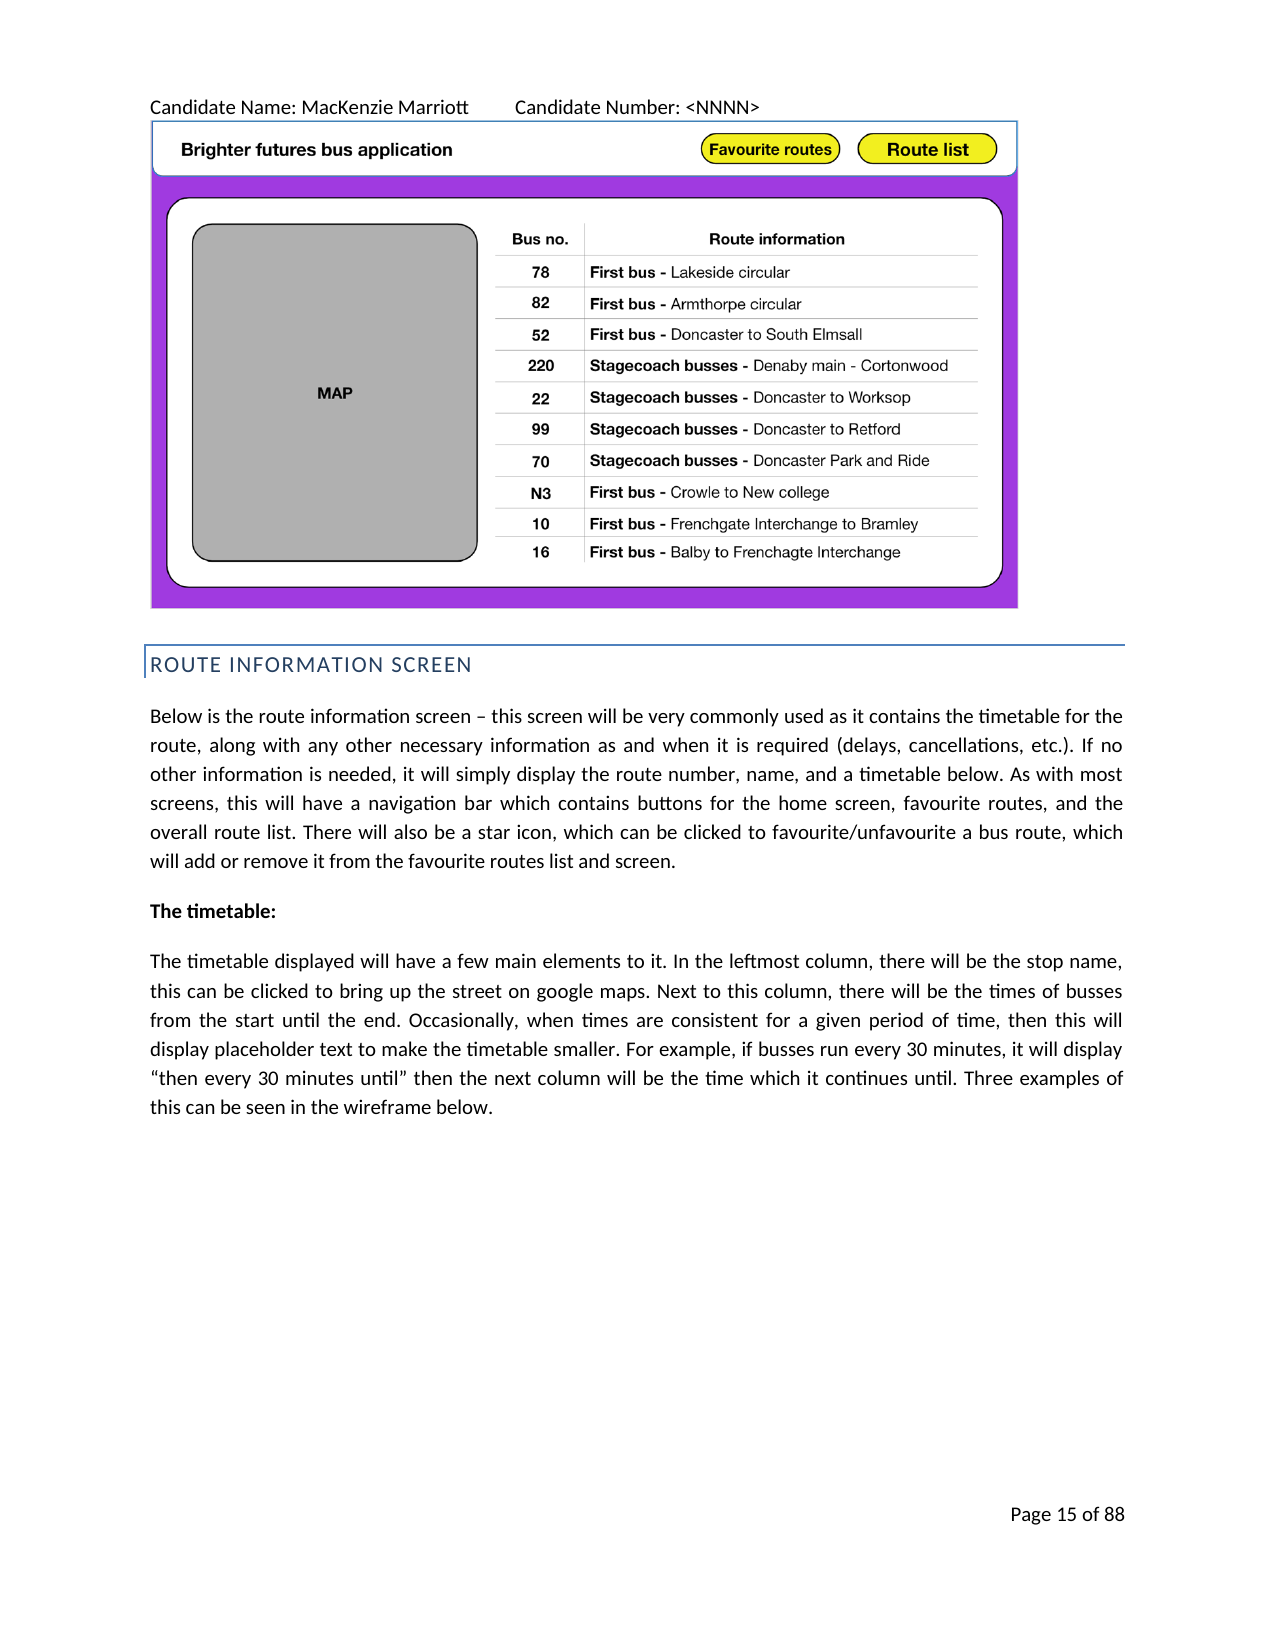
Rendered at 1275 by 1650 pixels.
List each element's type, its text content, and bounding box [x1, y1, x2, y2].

subtitle Route information screen [146, 646, 1125, 678]
picture [150, 120, 1019, 609]
text The timetable: [150, 899, 1125, 924]
text Below is the route information screen – this screen will be very commonly used as it contains the timetable for the route, along with any other necessary information as and when it is required (delays, cancellations, etc.). If no other information is needed, it will simply display the route number, name, and a timetable below. As with most screens, this will have a navigation bar which contains buttons for the home screen, favourite routes, and the overall route list. There will also be a star icon, which can be clicked to favourite/unfavourite a bus route, which will add or remove it from the favourite routes list and screen. [150, 703, 1125, 874]
text The timetable displayed will have a few main elements to it. In the leftmost column, there will be the stop name, this can be clicked to bring up the street on google maps. Next to this column, there will be the times of busses from the start until the end. Occasionally, when times are consistent for a given period of time, then this will display placeholder text to make the timetable smaller. For example, if busses run every 30 minutes, it will display “then every 30 minutes until” then the next column will be the time which it continues until. Three examples of this can be seen in the wireframe below. [150, 949, 1125, 1120]
